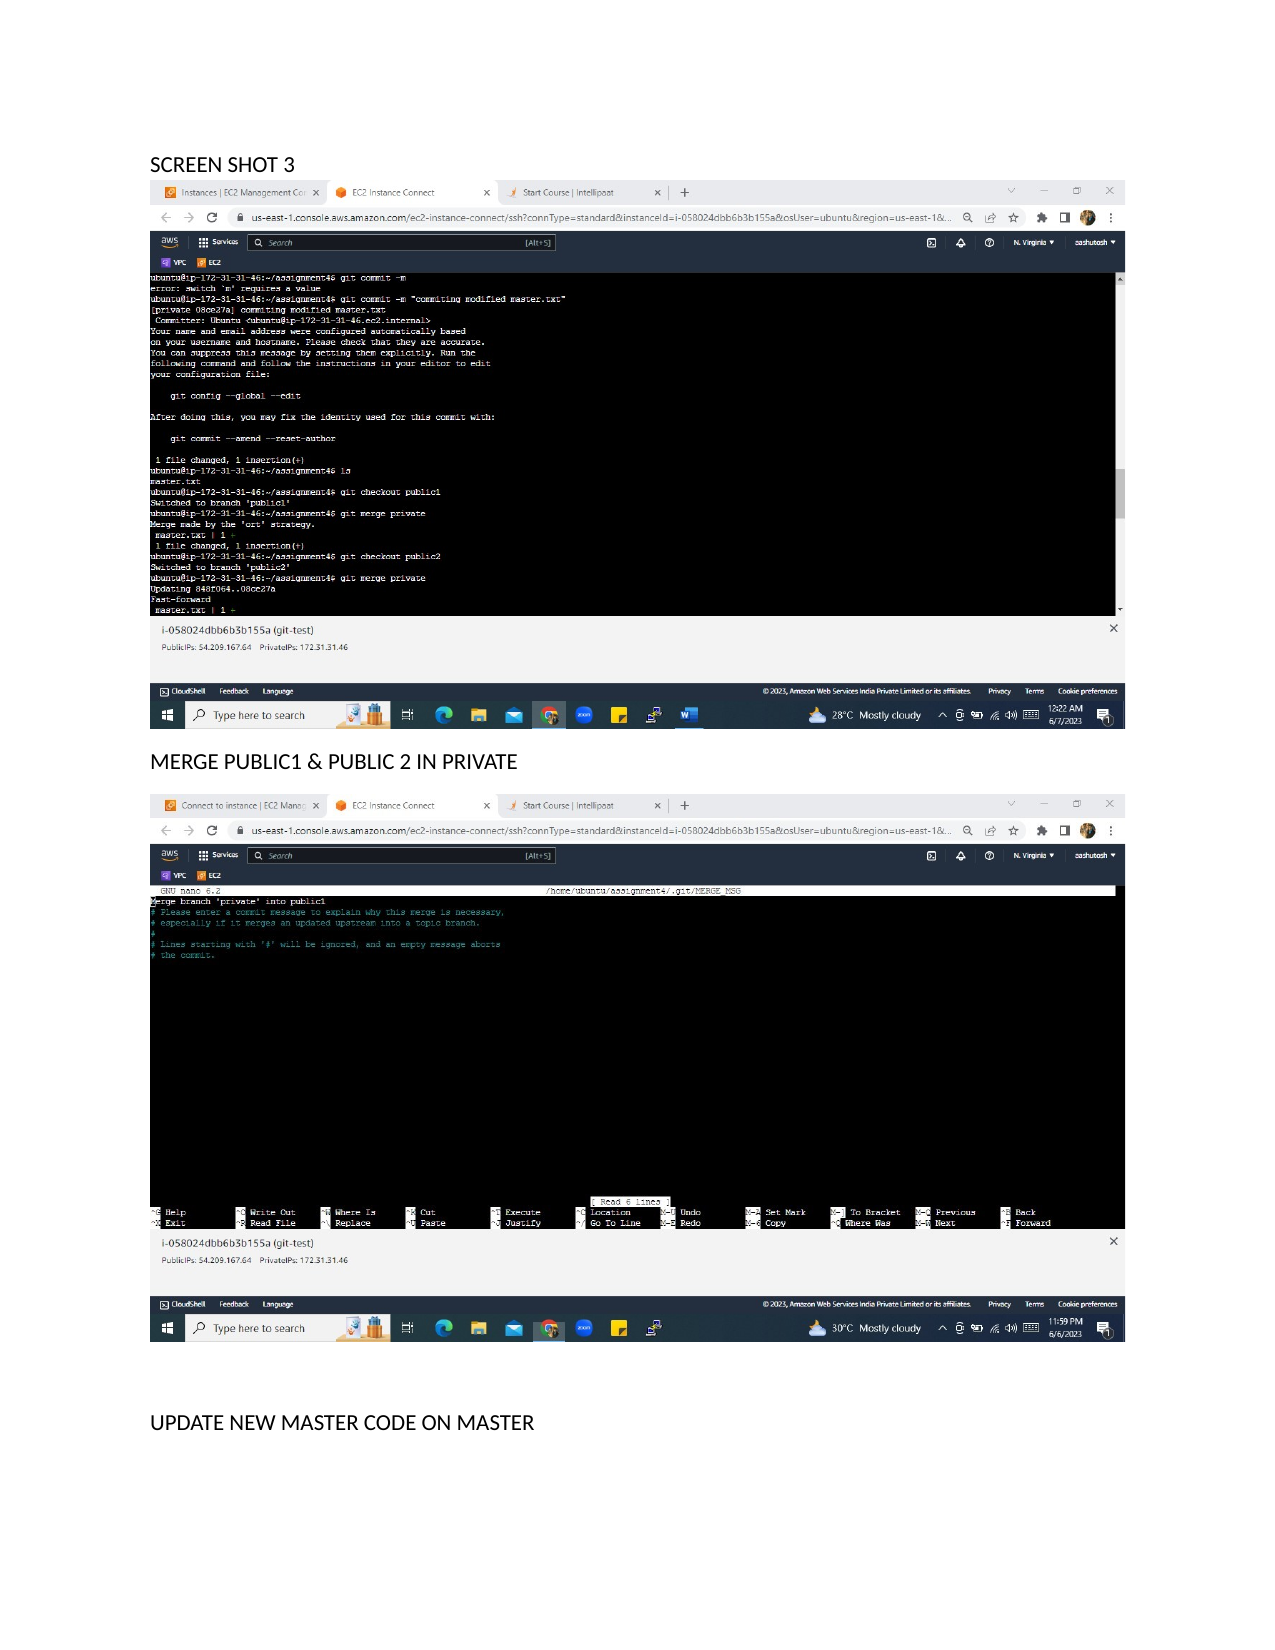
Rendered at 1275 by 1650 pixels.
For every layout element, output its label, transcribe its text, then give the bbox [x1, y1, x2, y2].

text SCREEN SHOT 3 [150, 150, 1125, 180]
picture [150, 794, 1125, 1342]
text UPDATE NEW MASTER CODE ON MASTER [150, 1408, 1125, 1436]
text MERGE PUBLIC1 & PUBLIC 2 IN PRIVATE [150, 747, 1125, 775]
picture [150, 180, 1125, 729]
